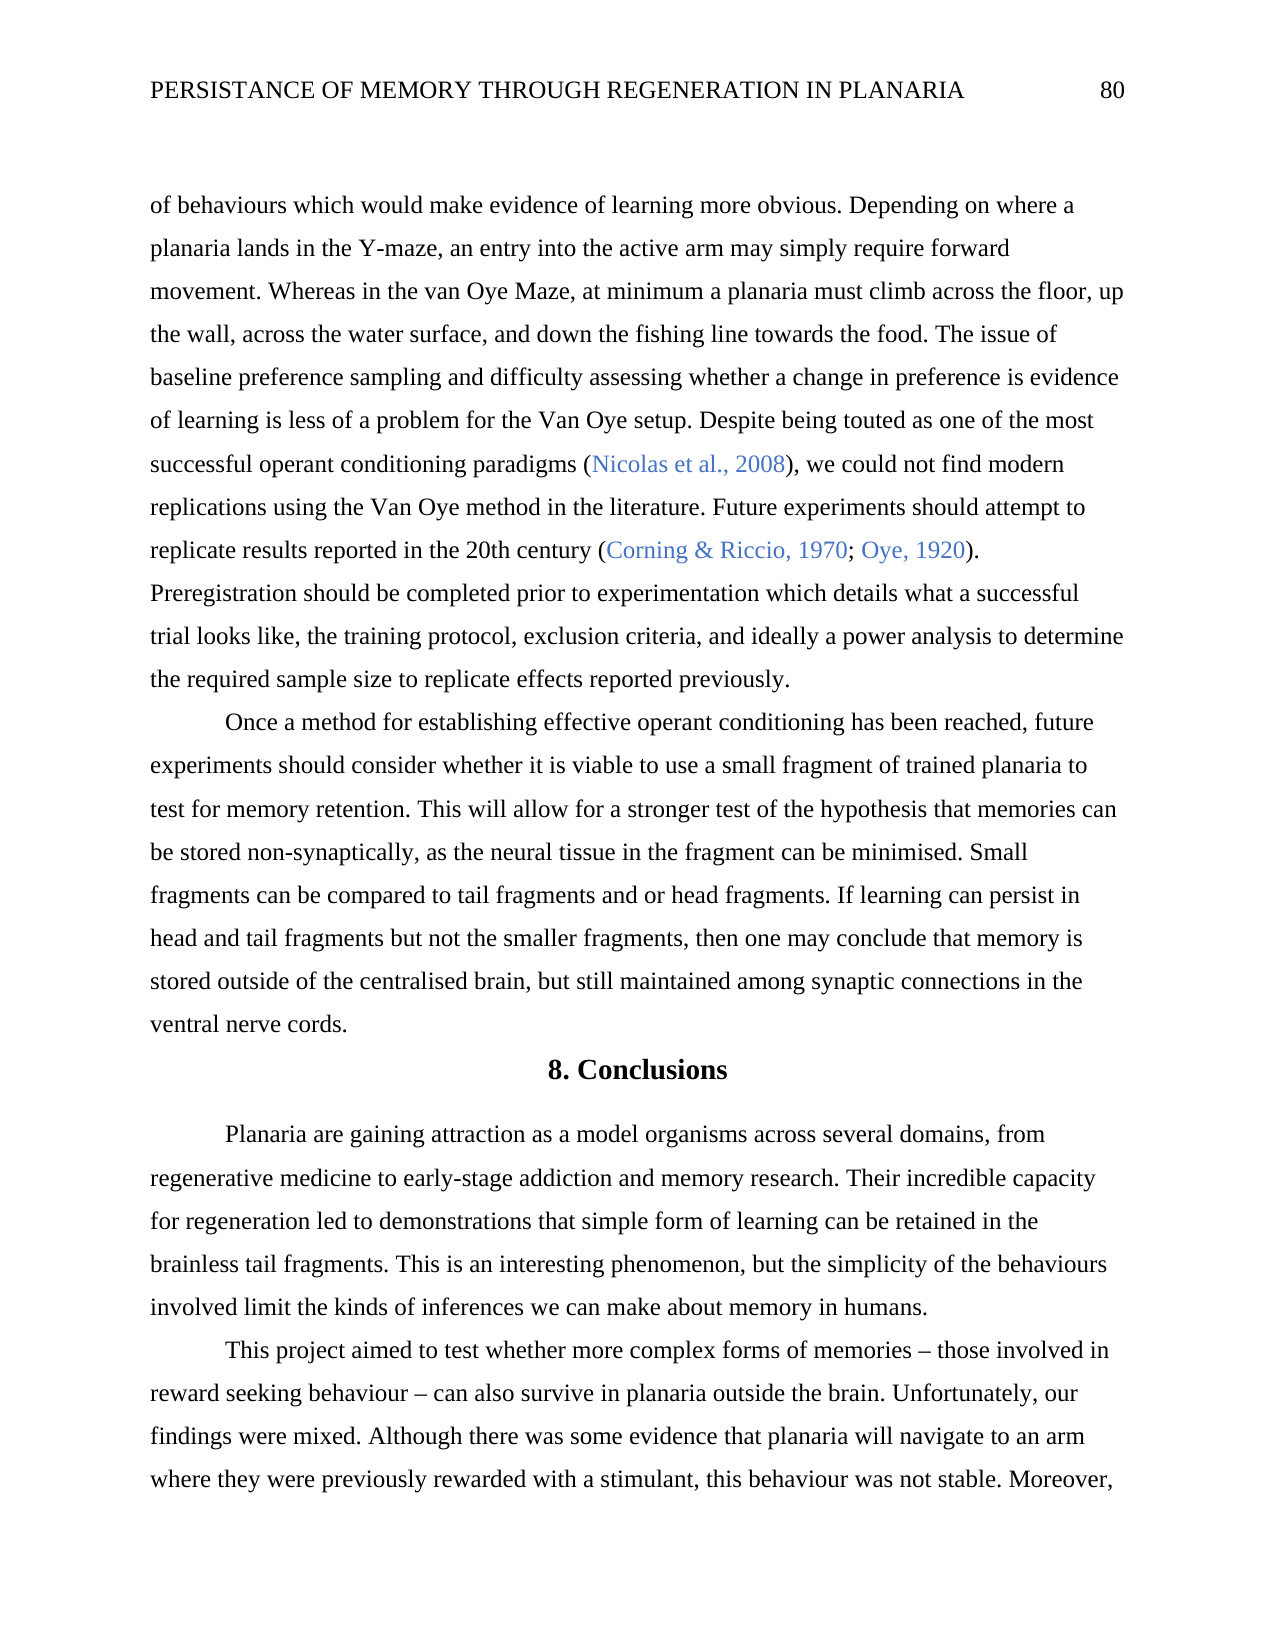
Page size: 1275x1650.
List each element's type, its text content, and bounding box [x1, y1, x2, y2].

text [150, 190, 1125, 693]
text Once a method for establishing effective operant conditioning has been reached, future experiments should consider whether it is viable to use a small fragment of trained planaria to test for memory retention. This will allow for a stronger test of the hypothesis that memories can be stored non-synaptically, as the neural tissue in the fragment can be minimised. Small fragments can be compared to tail fragments and or head fragments. If learning can persist in head and tail fragments but not the smaller fragments, then one may conclude that memory is stored outside of the centralised brain, but still maintained among synaptic connections in the ventral nerve cords. [150, 707, 1125, 1038]
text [150, 1335, 1125, 1493]
subtitle 8. Conclusions [150, 1052, 1125, 1086]
text Planaria are gaining attraction as a model organisms across several domains, from regenerative medicine to early-stage addiction and memory research. Their incredible capacity for regeneration led to demonstrations that simple form of learning can be retained in the brainless tail fragments. This is an interesting phenomenon, but the simplicity of the behaviours involved limit the kinds of inferences we can make about memory in humans. [150, 1119, 1125, 1321]
